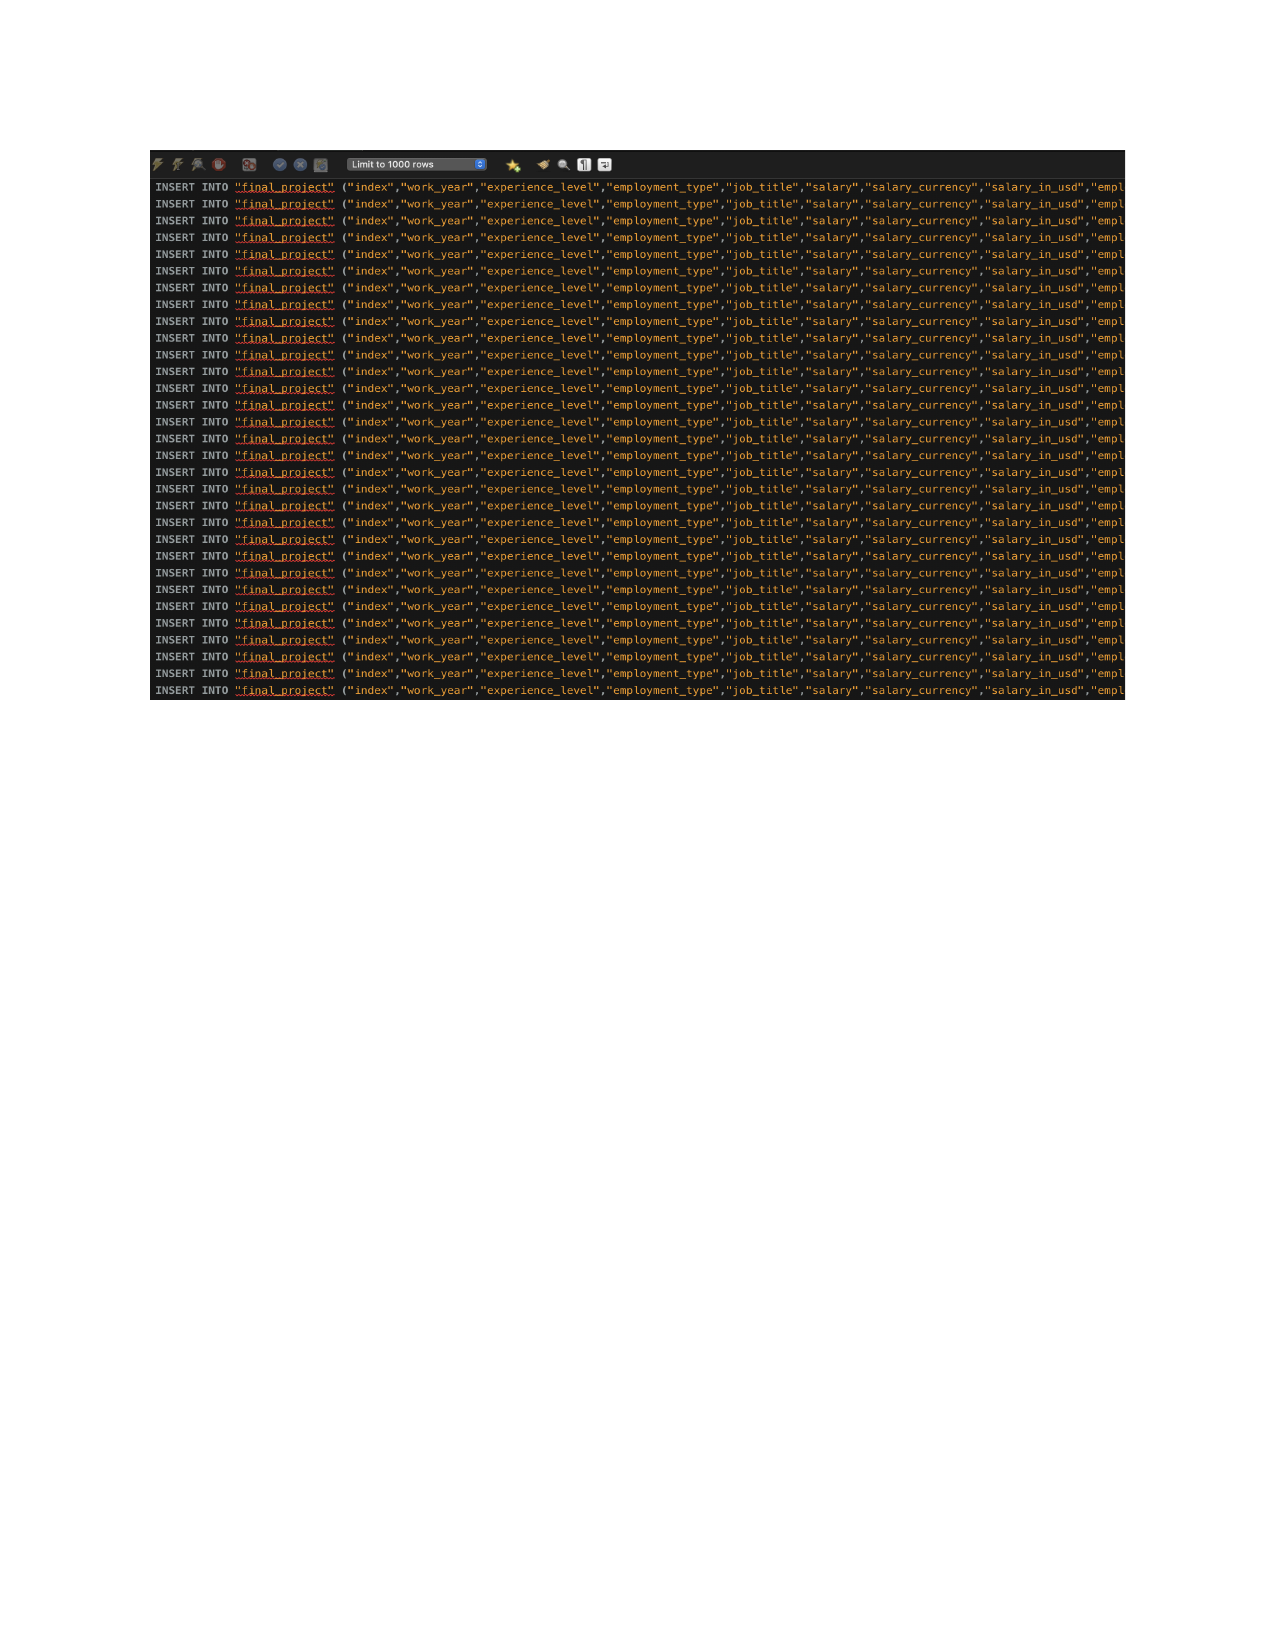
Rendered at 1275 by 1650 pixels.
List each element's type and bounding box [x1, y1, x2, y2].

picture [150, 150, 1125, 700]
